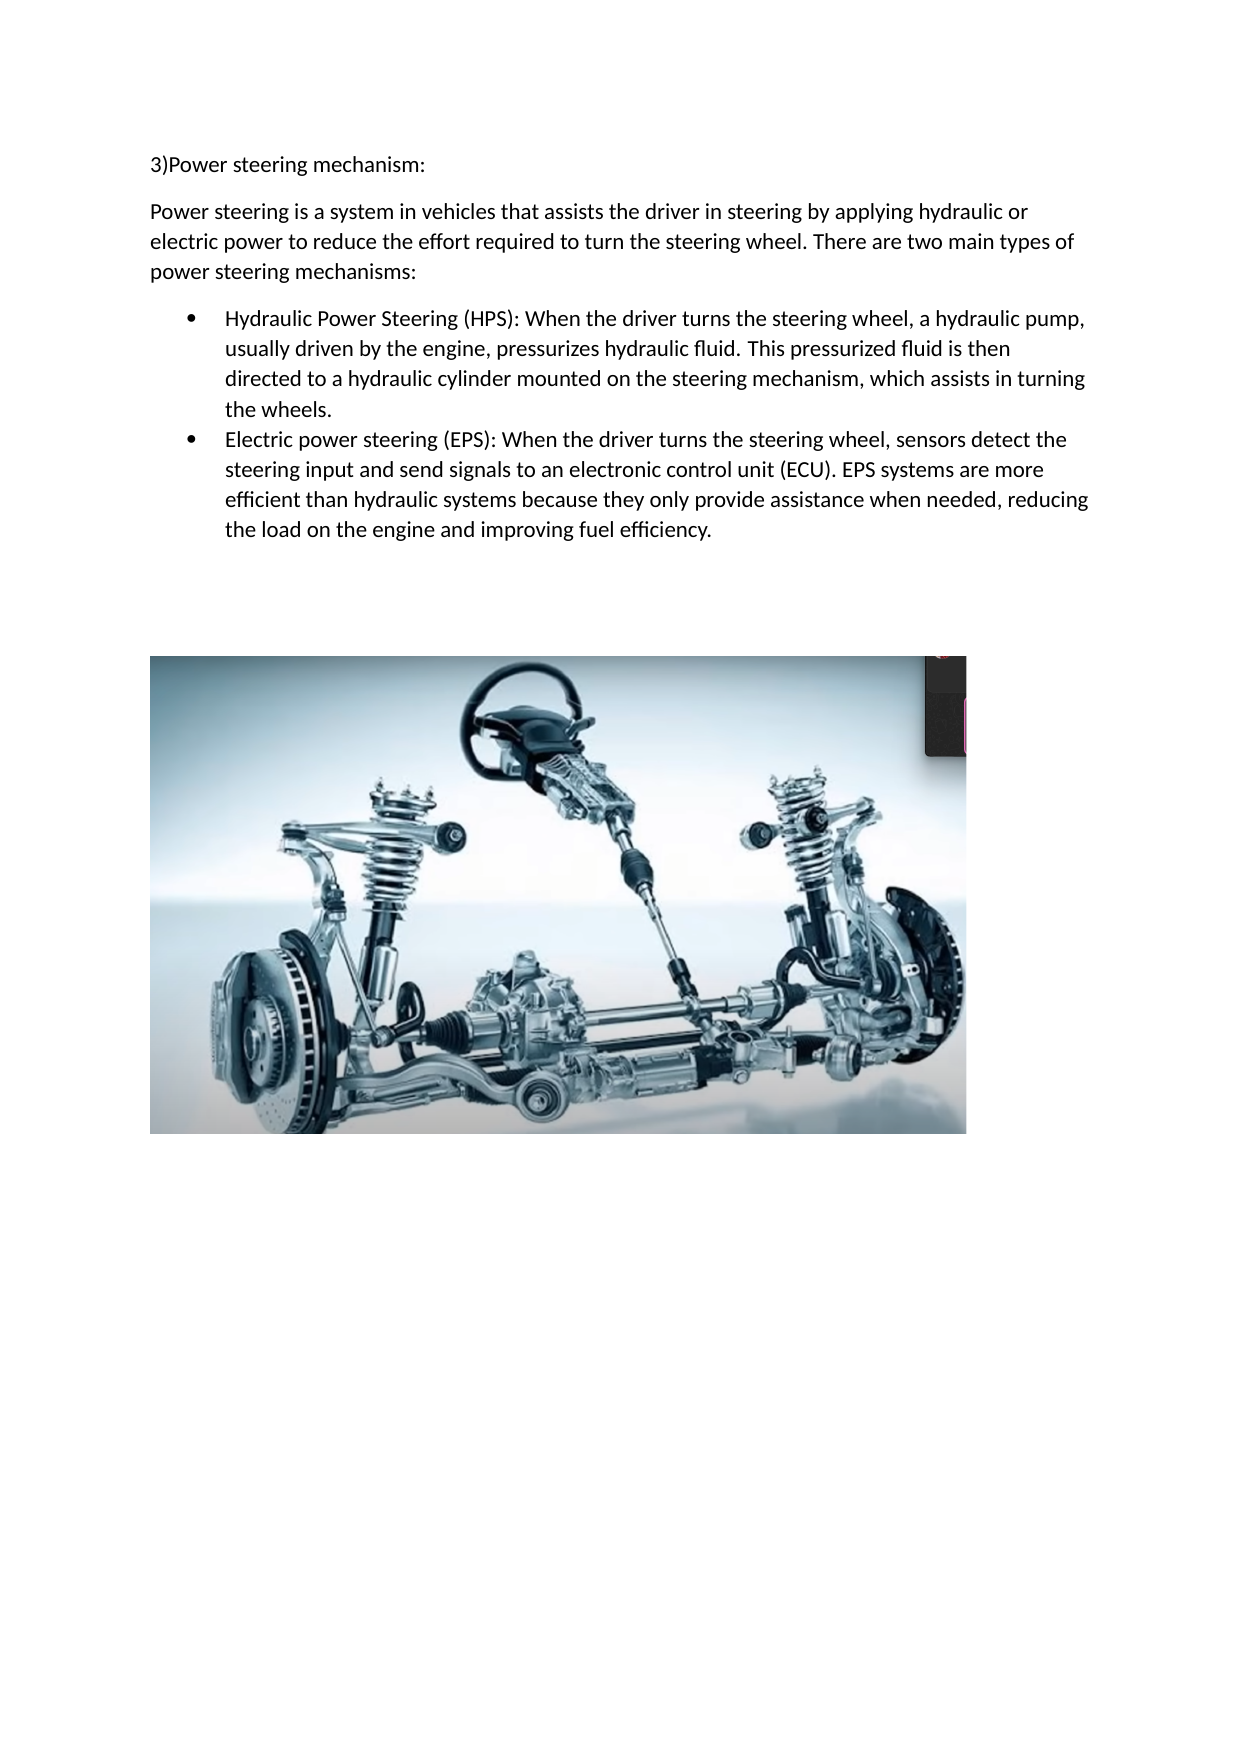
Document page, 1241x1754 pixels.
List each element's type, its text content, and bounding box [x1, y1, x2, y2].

picture [150, 656, 967, 1134]
text Power steering is a system in vehicles that assists the driver in steering by applying hydraulic or electric power to reduce the effort required to turn the steering wheel. There are two main types of power steering mechanisms: [150, 197, 1090, 285]
list Hydraulic Power Steering (HPS): When the driver turns the steering wheel, a hydraulic pump, usually driven by the engine, pressurizes hydraulic fluid. This pressurized fluid is then directed to a hydraulic cylinder mounted on the steering mechanism, which assists in turning the wheels. [187, 304, 1090, 423]
list Electric power steering (EPS): When the driver turns the steering wheel, sensors detect the steering input and send signals to an electronic control unit (ECU). EPS systems are more efficient than hydraulic systems because they only provide assistance when needed, reducing the load on the engine and improving fuel efficiency. [187, 425, 1090, 544]
text 3)Power steering mechanism: [150, 150, 1090, 178]
